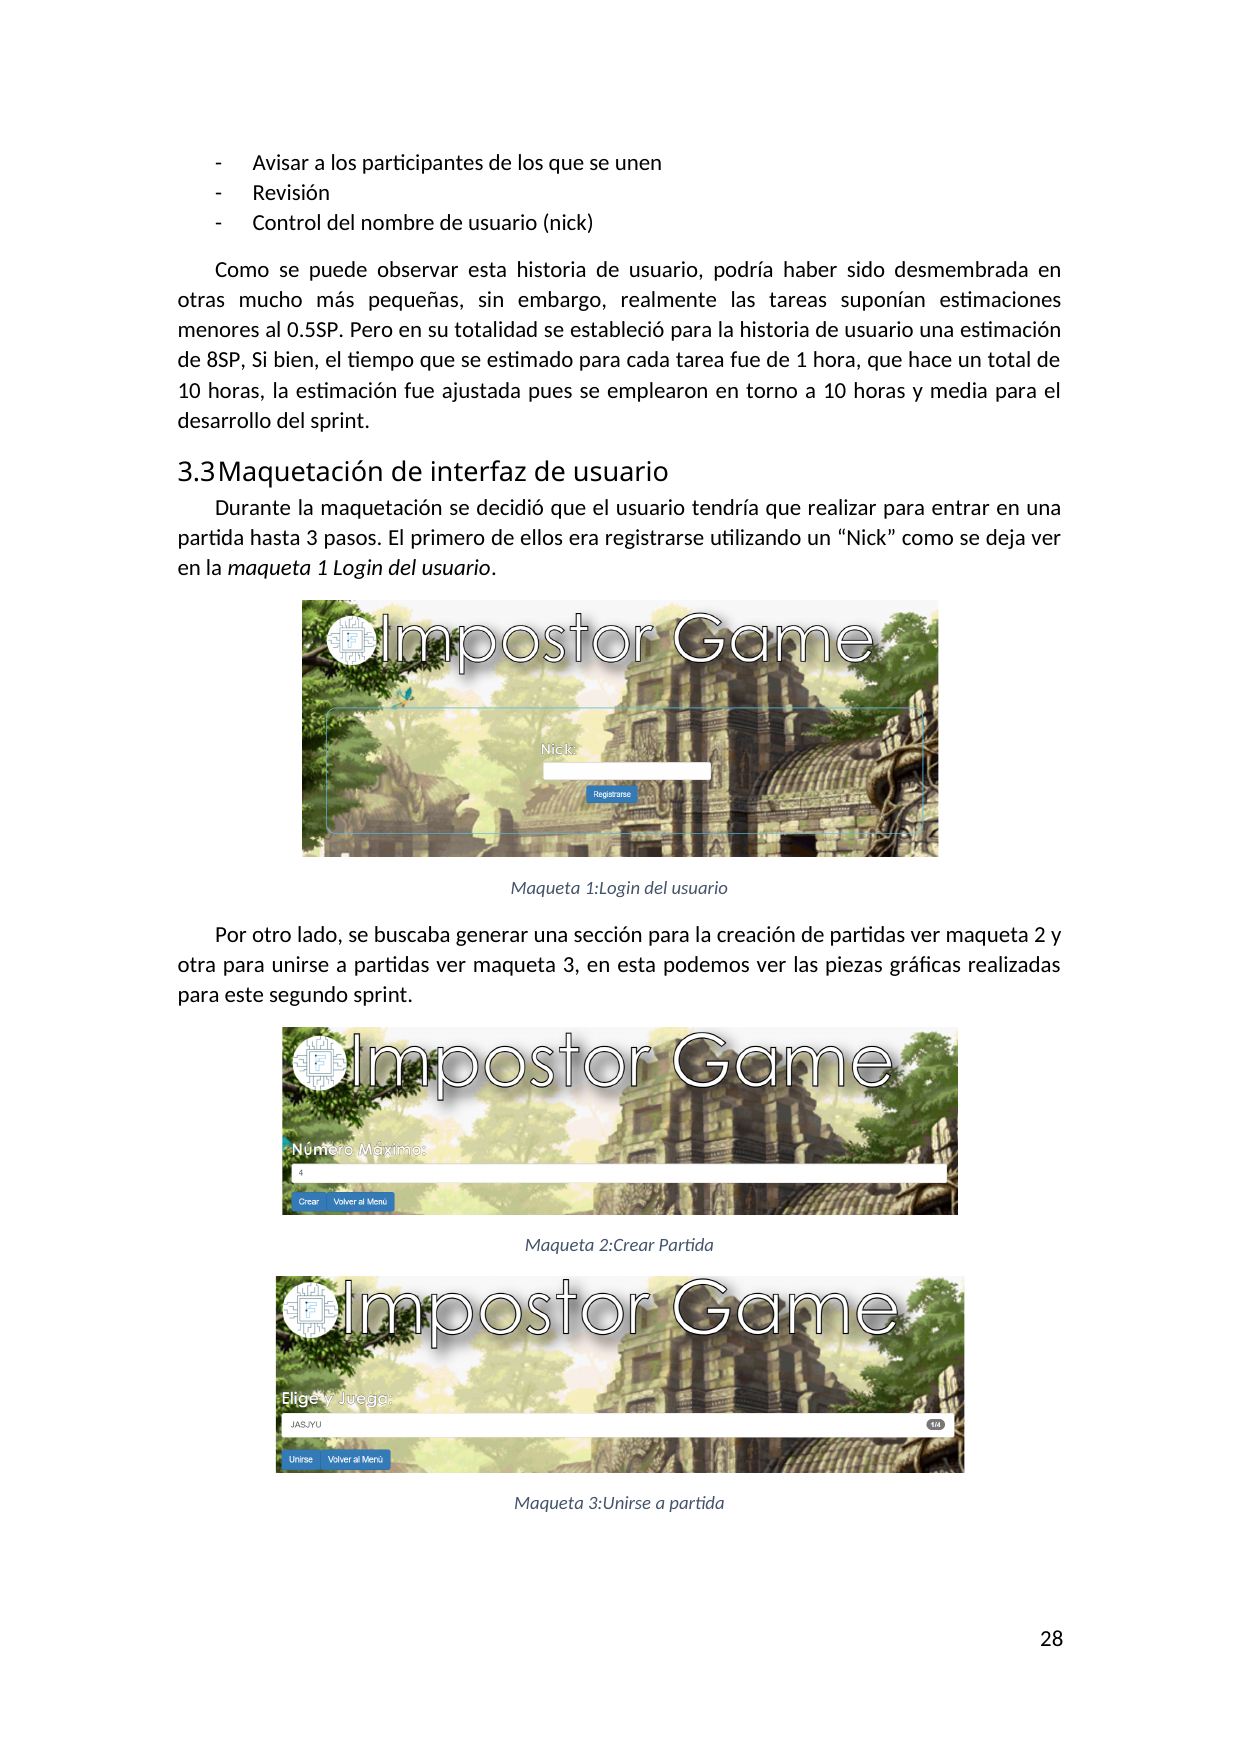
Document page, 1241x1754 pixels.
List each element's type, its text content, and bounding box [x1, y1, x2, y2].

subtitle Maquetación de interfaz de usuario [177, 453, 1063, 490]
list Revisión [215, 178, 1063, 206]
text Maqueta :Crear Partida [177, 1233, 1063, 1256]
text Maqueta :Unirse a partida [177, 1491, 1063, 1514]
text Como se puede observar esta historia de usuario, podría haber sido desmembrada en otras mucho más pequeñas, sin embargo, realmente las tareas suponían estimaciones menores al 0.5SP. Pero en su totalidad se estableció para la historia de usuario una estimación de 8SP, Si bien, el tiempo que se estimado para cada tarea fue de 1 hora, que hace un total de 10 horas, la estimación fue ajustada pues se emplearon en torno a 10 horas y media para el desarrollo del sprint. [177, 255, 1063, 434]
text Maqueta :Login del usuario [177, 876, 1063, 899]
text Por otro lado, se buscaba generar una sección para la creación de partidas ver maqueta 2 y otra para unirse a partidas ver maqueta 3, en esta podemos ver las piezas gráficas realizadas para este segundo sprint. [177, 920, 1063, 1008]
picture [275, 1276, 965, 1473]
list Avisar a los participantes de los que se unen [215, 148, 1063, 176]
picture [282, 1027, 958, 1215]
list Control del nombre de usuario (nick) [215, 208, 1063, 236]
picture [302, 600, 939, 857]
text Durante la maquetación se decidió que el usuario tendría que realizar para entrar en una partida hasta 3 pasos. El primero de ellos era registrarse utilizando un “Nick” como se deja ver en la maqueta 1 Login del usuario. [177, 493, 1063, 581]
